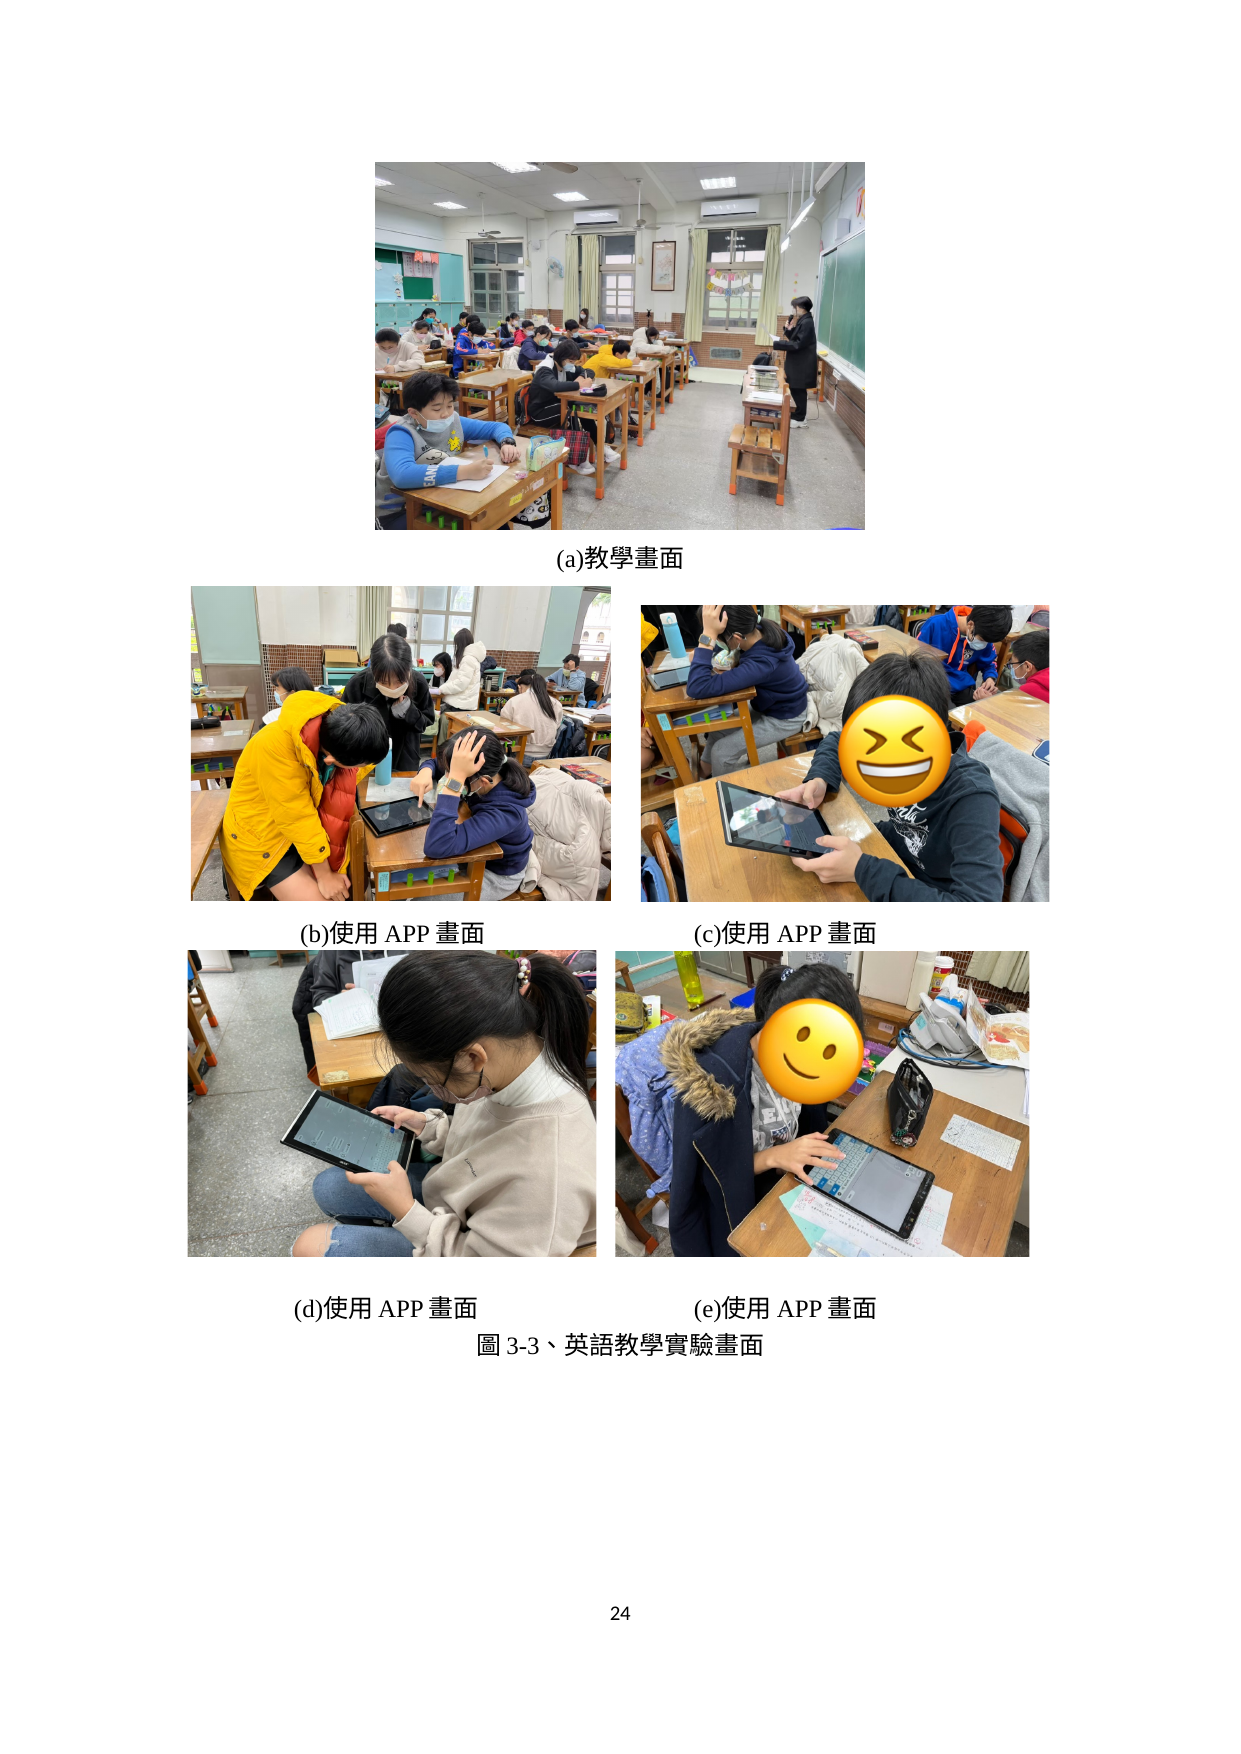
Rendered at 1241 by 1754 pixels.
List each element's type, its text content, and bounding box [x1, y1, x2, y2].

picture [640, 605, 1050, 902]
text 圖3-3、英語教學實驗畫面 [187, 1325, 1053, 1362]
picture [375, 162, 865, 530]
text (a)教學畫面 [187, 537, 1053, 575]
text (b)使用APP畫面 (c)使用APP畫面 [187, 912, 1053, 950]
text (d)使用APP畫面 (e)使用APP畫面 [187, 1287, 1053, 1325]
picture [615, 951, 1030, 1257]
picture [187, 950, 597, 1257]
picture [190, 586, 611, 901]
